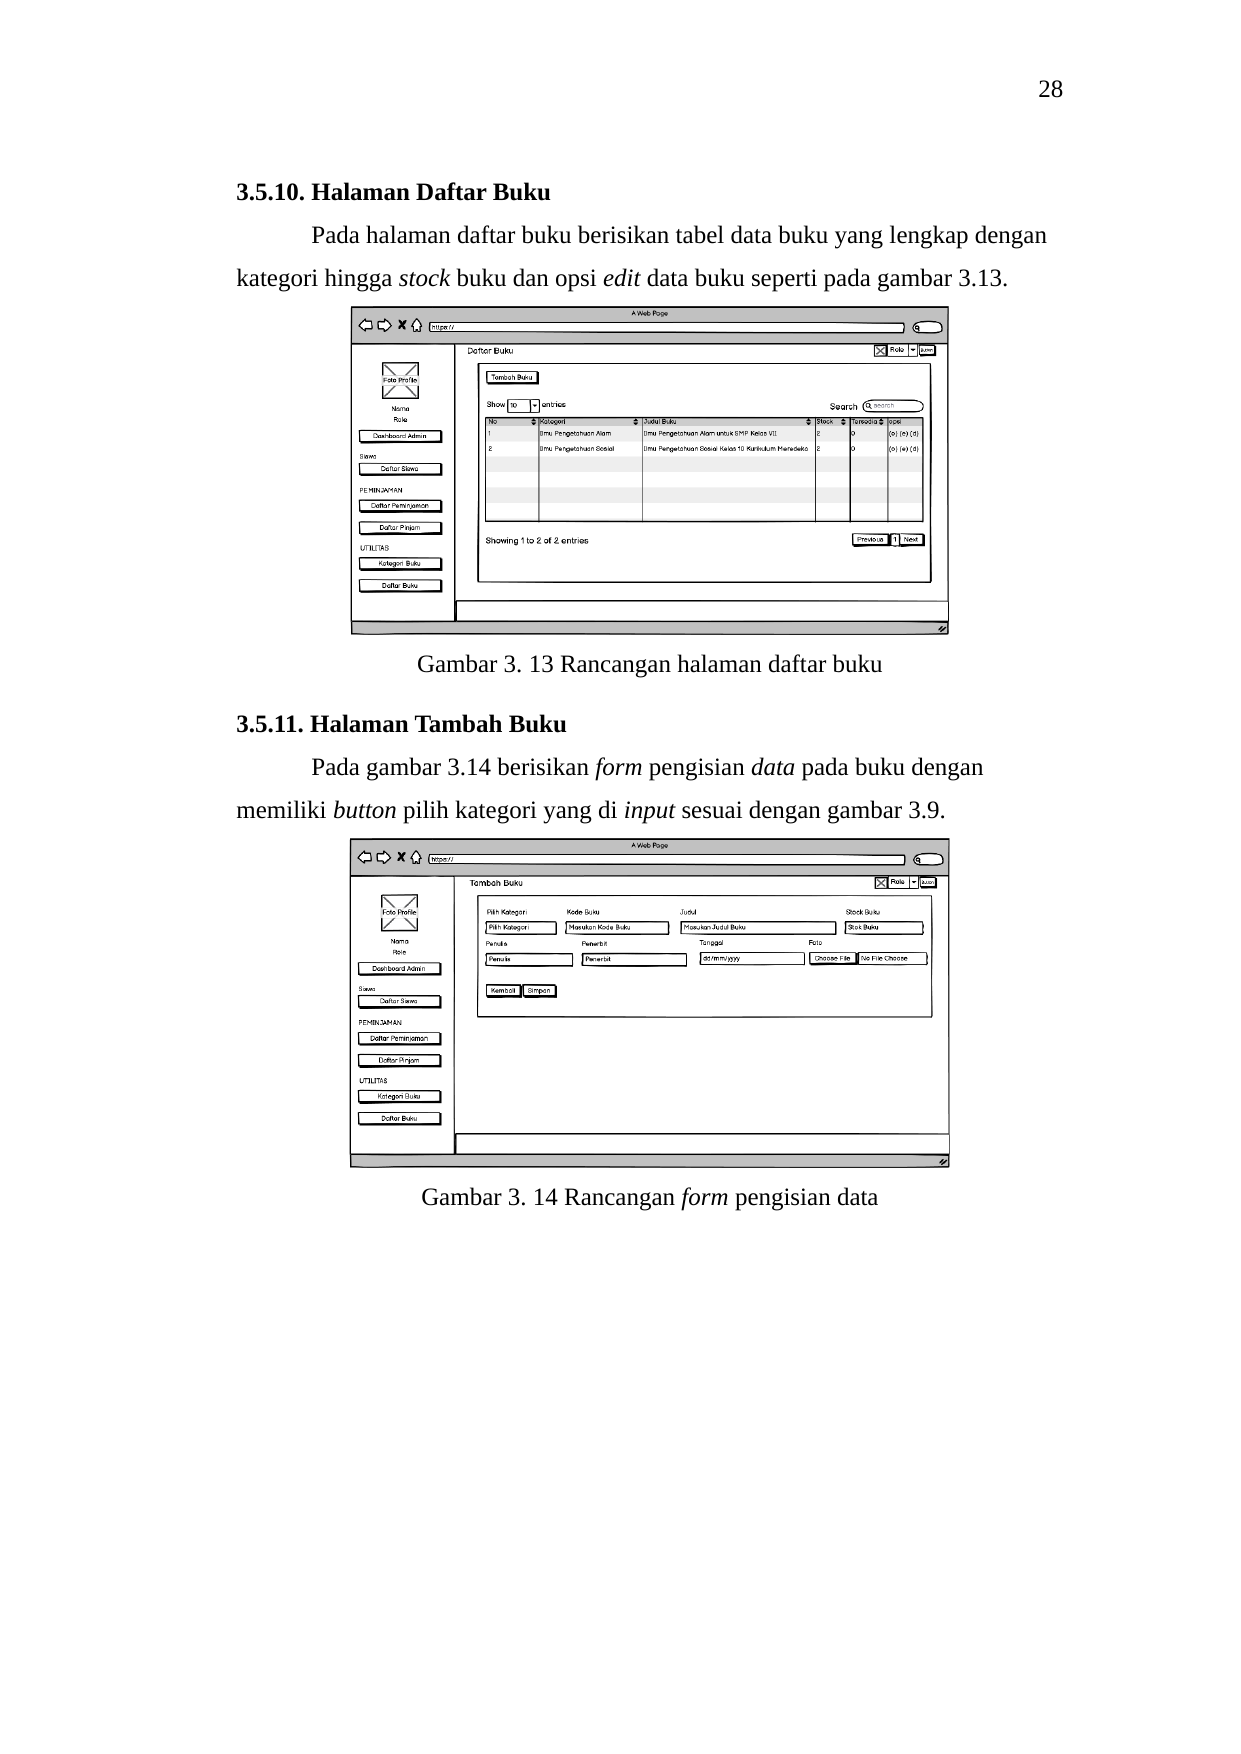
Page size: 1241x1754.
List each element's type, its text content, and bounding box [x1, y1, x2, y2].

subtitle Halaman Tambah Buku [236, 709, 1063, 738]
text Gambar 3. 14 Rancangan form pengisian data [236, 1182, 1063, 1211]
picture [349, 838, 950, 1168]
subtitle Halaman Daftar Buku [236, 177, 1063, 206]
text Pada gambar 3.14 berisikan form pengisian data pada buku dengan memiliki button pilih kategori yang di input sesuai dengan gambar 3.9. [236, 752, 1063, 824]
text Pada halaman daftar buku berisikan tabel data buku yang lengkap dengan kategori hingga stock buku dan opsi edit data buku seperti pada gambar 3.13. [236, 220, 1063, 292]
picture [350, 306, 949, 635]
text Gambar 3. 13 Rancangan halaman daftar buku [236, 649, 1063, 678]
